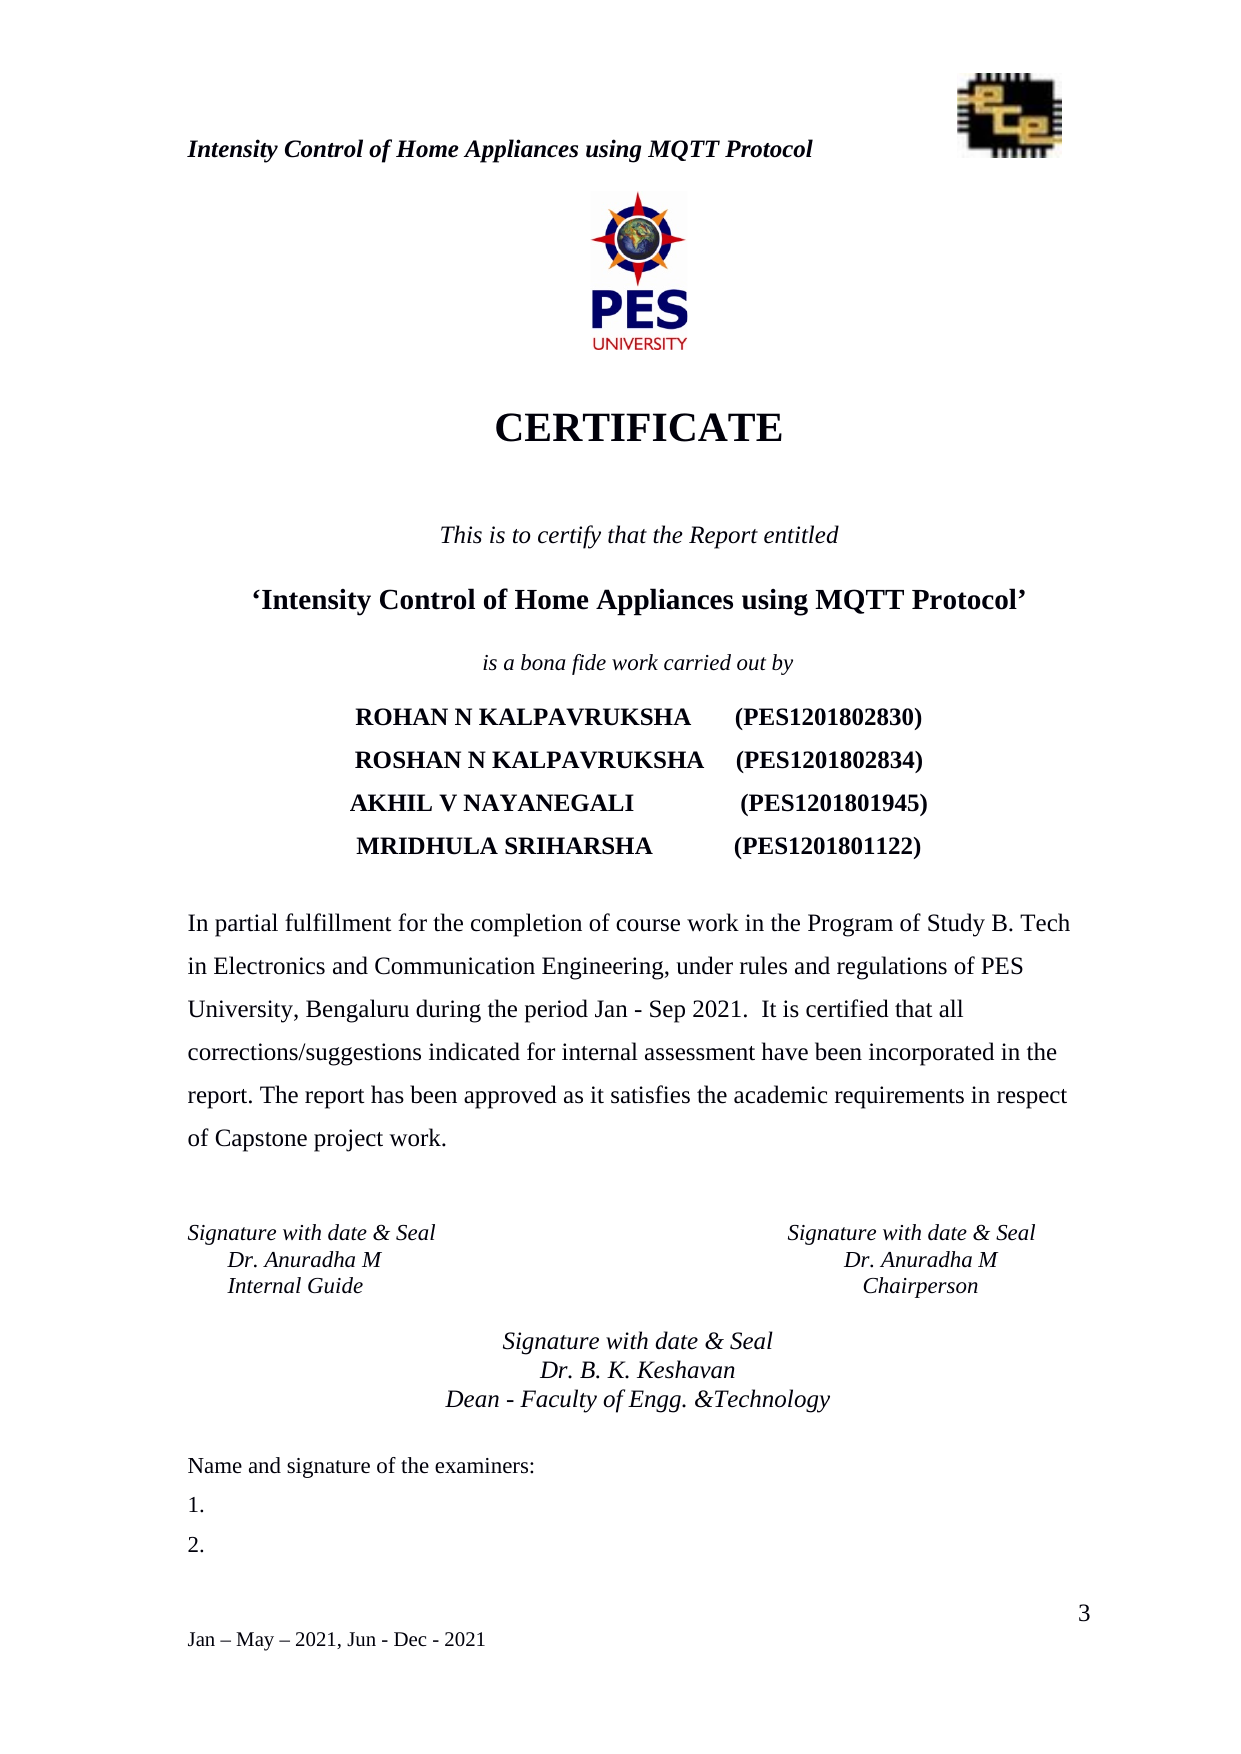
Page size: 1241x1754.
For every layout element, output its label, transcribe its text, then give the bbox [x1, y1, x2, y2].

text CERTIFICATE [187, 402, 1090, 450]
text In partial fulfillment for the completion of course work in the Program of Study B. Tech in Electronics and Communication Engineering, under rules and regulations of PES University, Bengaluru during the period Jan - Sep 2021. It is certified that all corrections/suggestions indicated for internal assessment have been incorporated in the report. The report has been approved as it satisfies the academic requirements in respect of Capstone project work. [187, 908, 1090, 1152]
text ‘Intensity Control of Home Appliances using MQTT Protocol’ [187, 582, 1090, 616]
picture [590, 191, 688, 350]
text Signature with date & Seal [187, 1326, 1090, 1355]
text Dr. B. K. Keshavan [187, 1355, 1090, 1384]
text MRIDHULA SRIHARSHA (PES1201801122) [187, 831, 1090, 860]
picture [957, 73, 1062, 158]
text 1. [187, 1492, 1090, 1518]
text Name and signature of the examiners: [187, 1452, 1090, 1478]
text Dr. Anuradha M Dr. Anuradha M Internal Guide Chairperson [227, 1246, 1090, 1298]
text Signature with date & Seal Signature with date & Seal [187, 1219, 1090, 1246]
text 2. [187, 1531, 1090, 1557]
text This is to certify that the Report entitled [187, 520, 1090, 548]
text AKHIL V NAYANEGALI (PES1201801945) [187, 788, 1090, 817]
text Dean - Faculty of Engg. &Technology [187, 1384, 1090, 1413]
text ROSHAN N KALPAVRUKSHA (PES1201802834) [187, 745, 1090, 774]
text ROHAN N KALPAVRUKSHA (PES1201802830) [187, 702, 1090, 731]
text is a bona fide work carried out by [187, 649, 1090, 675]
